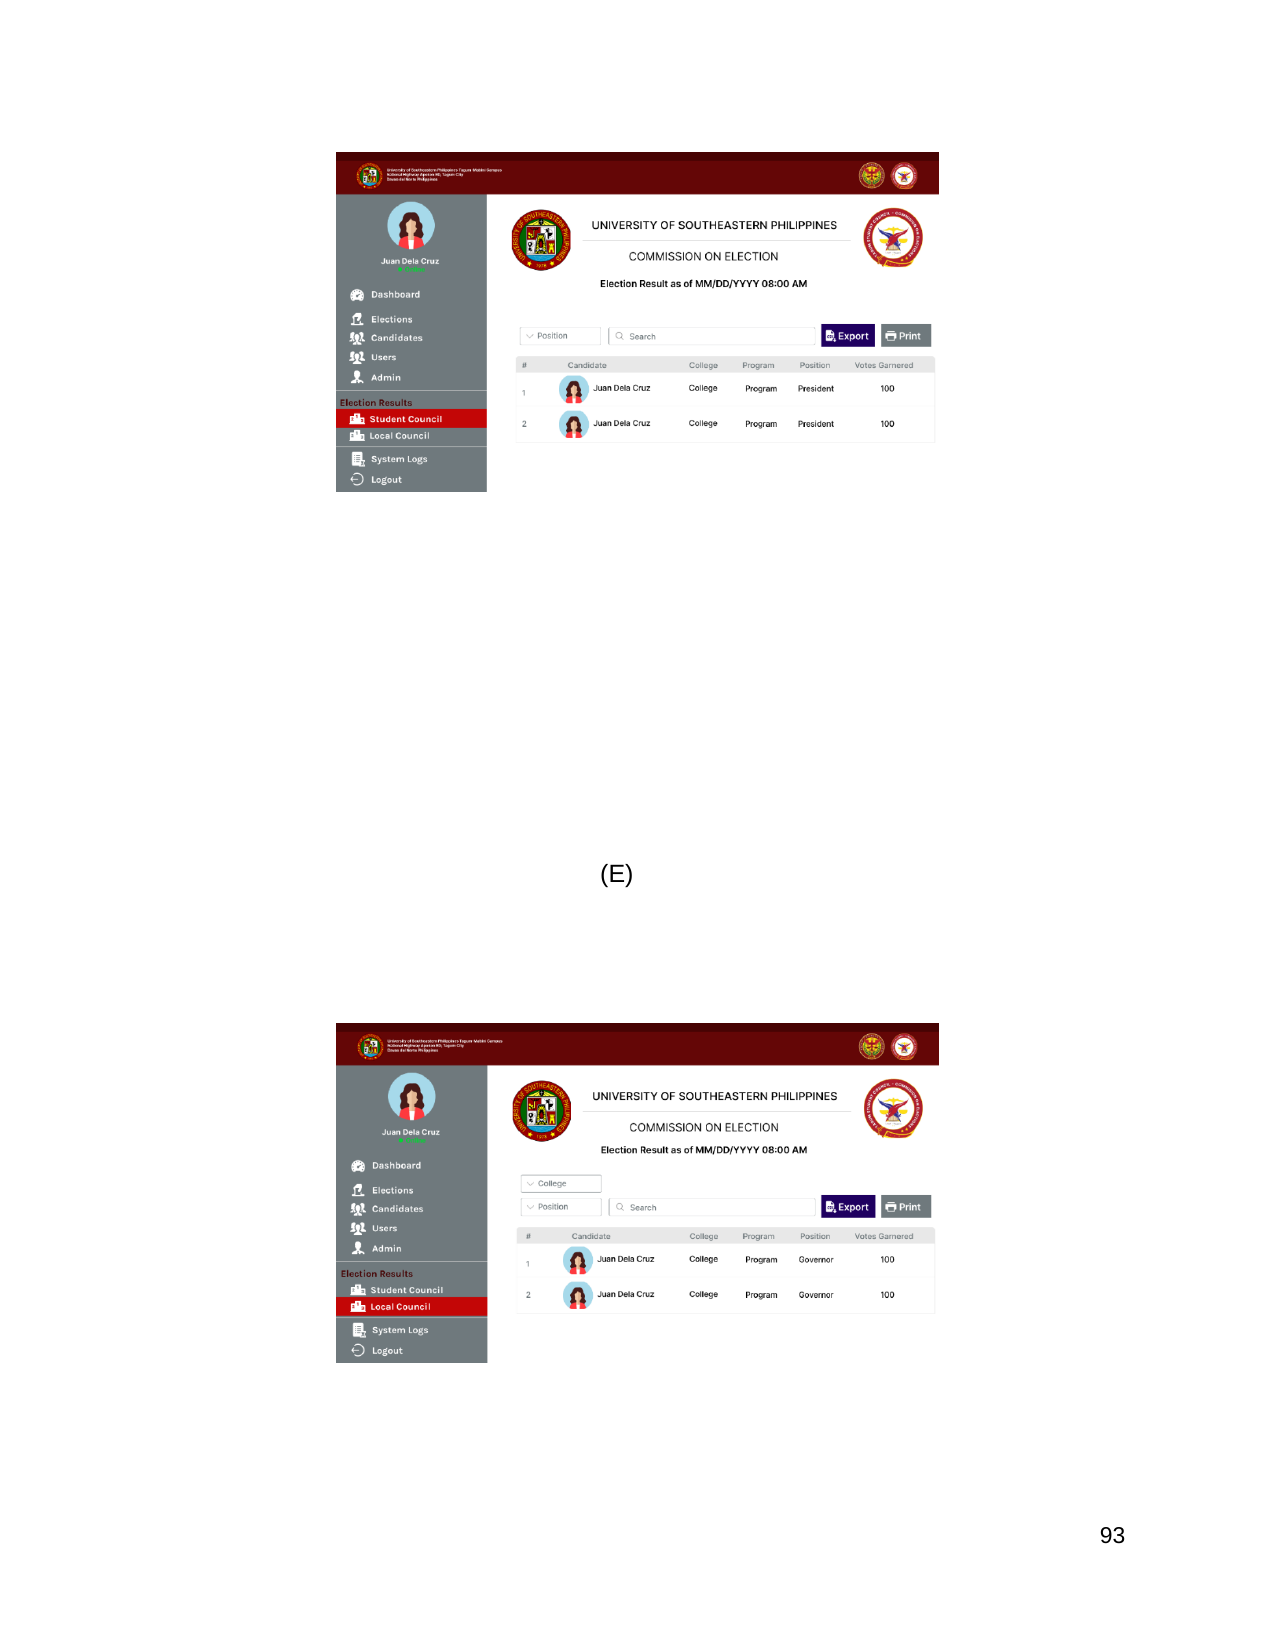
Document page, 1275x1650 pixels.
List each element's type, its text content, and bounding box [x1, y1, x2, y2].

picture [336, 152, 939, 492]
text (E) [600, 859, 1125, 887]
picture [336, 1023, 939, 1363]
